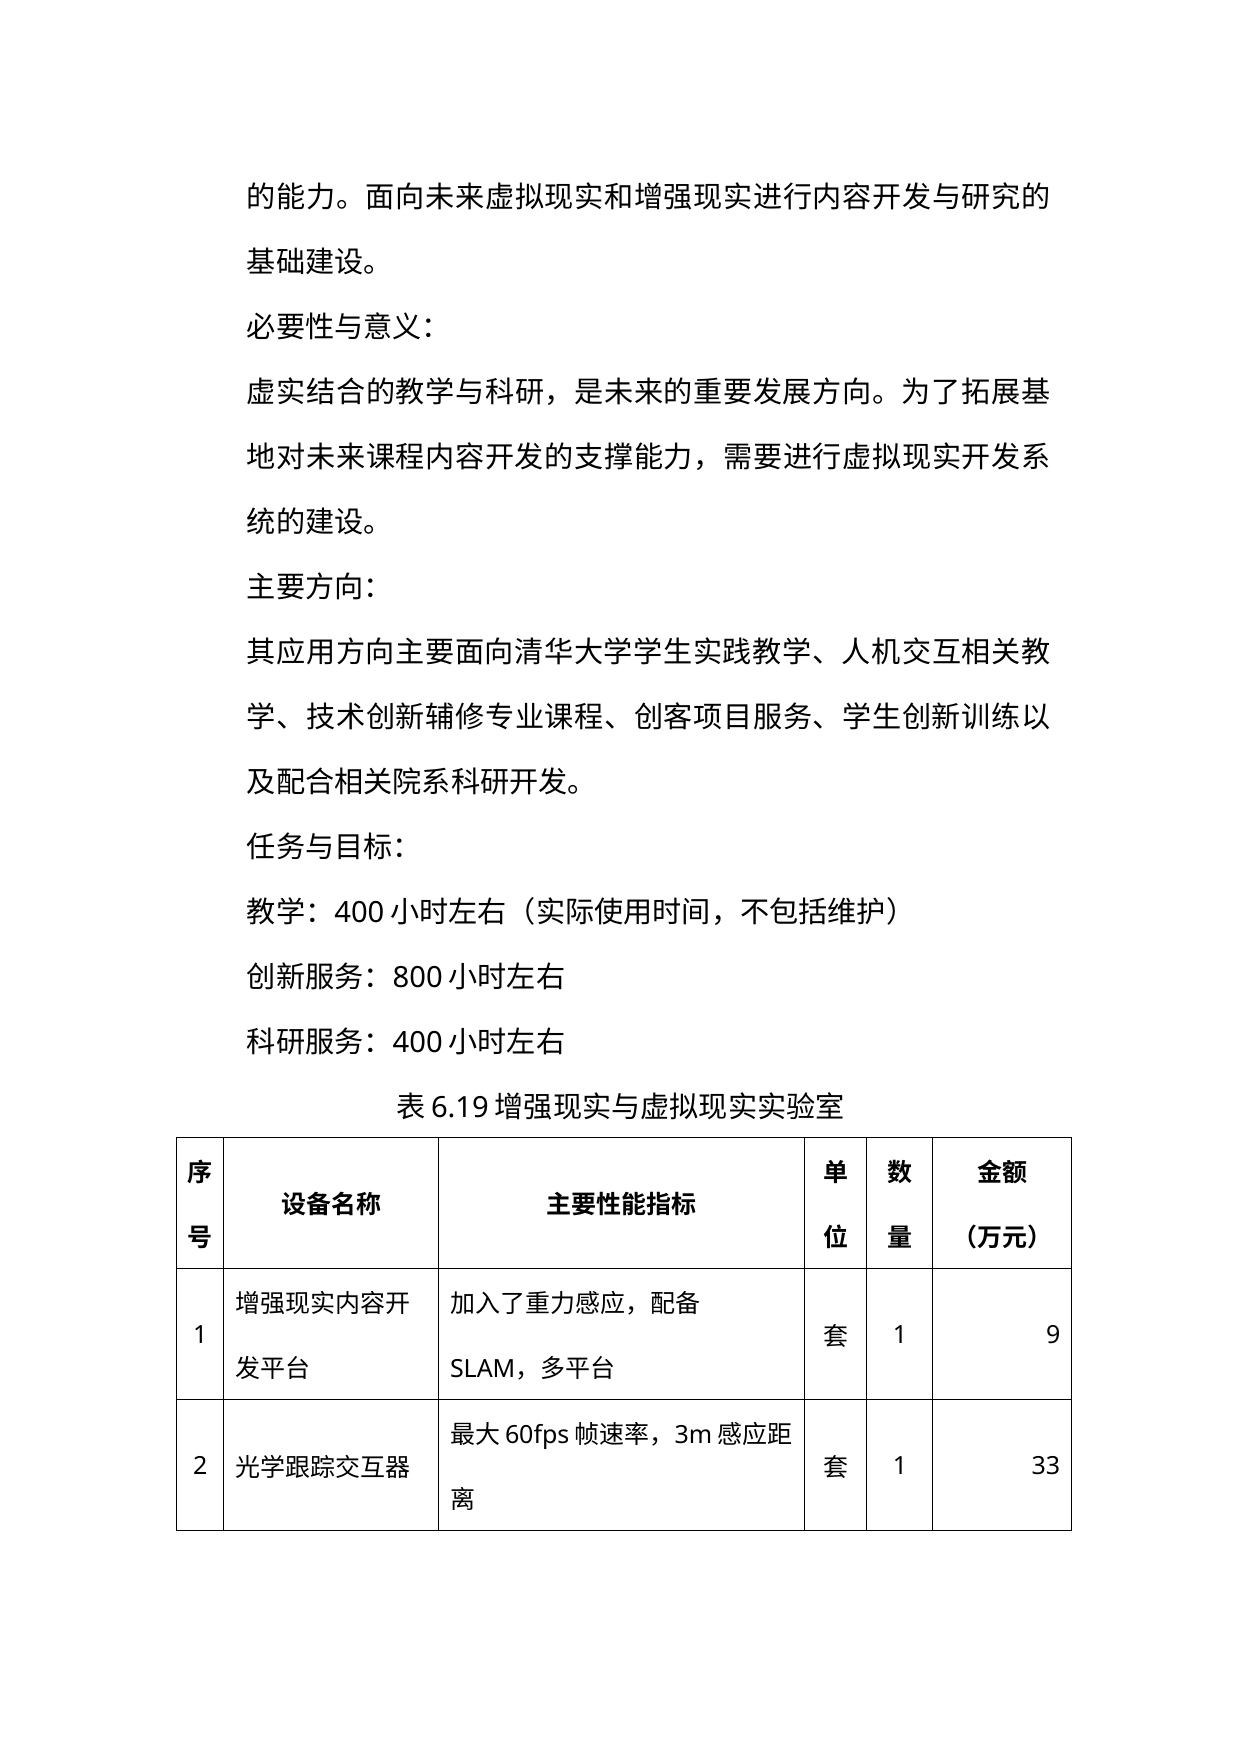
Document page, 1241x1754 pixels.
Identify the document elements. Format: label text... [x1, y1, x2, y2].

table_cell 33 [933, 1400, 1071, 1530]
text 任务与目标： [247, 812, 1053, 877]
table_header 序号 [177, 1138, 223, 1268]
text 其应用方向主要面向清华大学学生实践教学、人机交互相关教学、技术创新辅修专业课程、创客项目服务、学生创新训练以及配合相关院系科研开发。 [247, 617, 1053, 812]
table_cell 套 [805, 1269, 866, 1399]
table_cell 套 [805, 1400, 866, 1530]
table_cell 光学跟踪交互器 [224, 1400, 438, 1530]
table_header 设备名称 [224, 1138, 438, 1268]
table_header 金额 （万元） [933, 1138, 1071, 1268]
table_cell 1 [177, 1269, 223, 1399]
table_header 单位 [805, 1138, 866, 1268]
table_header 主要性能指标 [439, 1138, 804, 1268]
text 虚实结合的教学与科研，是未来的重要发展方向。为了拓展基地对未来课程内容开发的支撑能力，需要进行虚拟现实开发系统的建设。 [247, 357, 1053, 552]
table_cell 2 [177, 1400, 223, 1530]
table_header 数量 [867, 1138, 932, 1268]
table_cell 9 [933, 1269, 1071, 1399]
text 科研服务：400小时左右 [247, 1007, 1053, 1072]
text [247, 162, 1053, 292]
table_cell 1 [867, 1269, 932, 1399]
text 主要方向： [247, 552, 1053, 617]
text 创新服务：800小时左右 [247, 942, 1053, 1007]
table_cell 1 [867, 1400, 932, 1530]
text 必要性与意义： [247, 292, 1053, 357]
table_cell 加入了重力感应，配备SLAM，多平台 [439, 1269, 804, 1399]
table_cell 最大60fps帧速率，3m感应距离 [439, 1400, 804, 1530]
text 表6.19增强现实与虚拟现实实验室 [187, 1072, 1053, 1137]
text 教学：400小时左右（实际使用时间，不包括维护） [247, 877, 1053, 942]
table_cell 增强现实内容开发平台 [224, 1269, 438, 1399]
